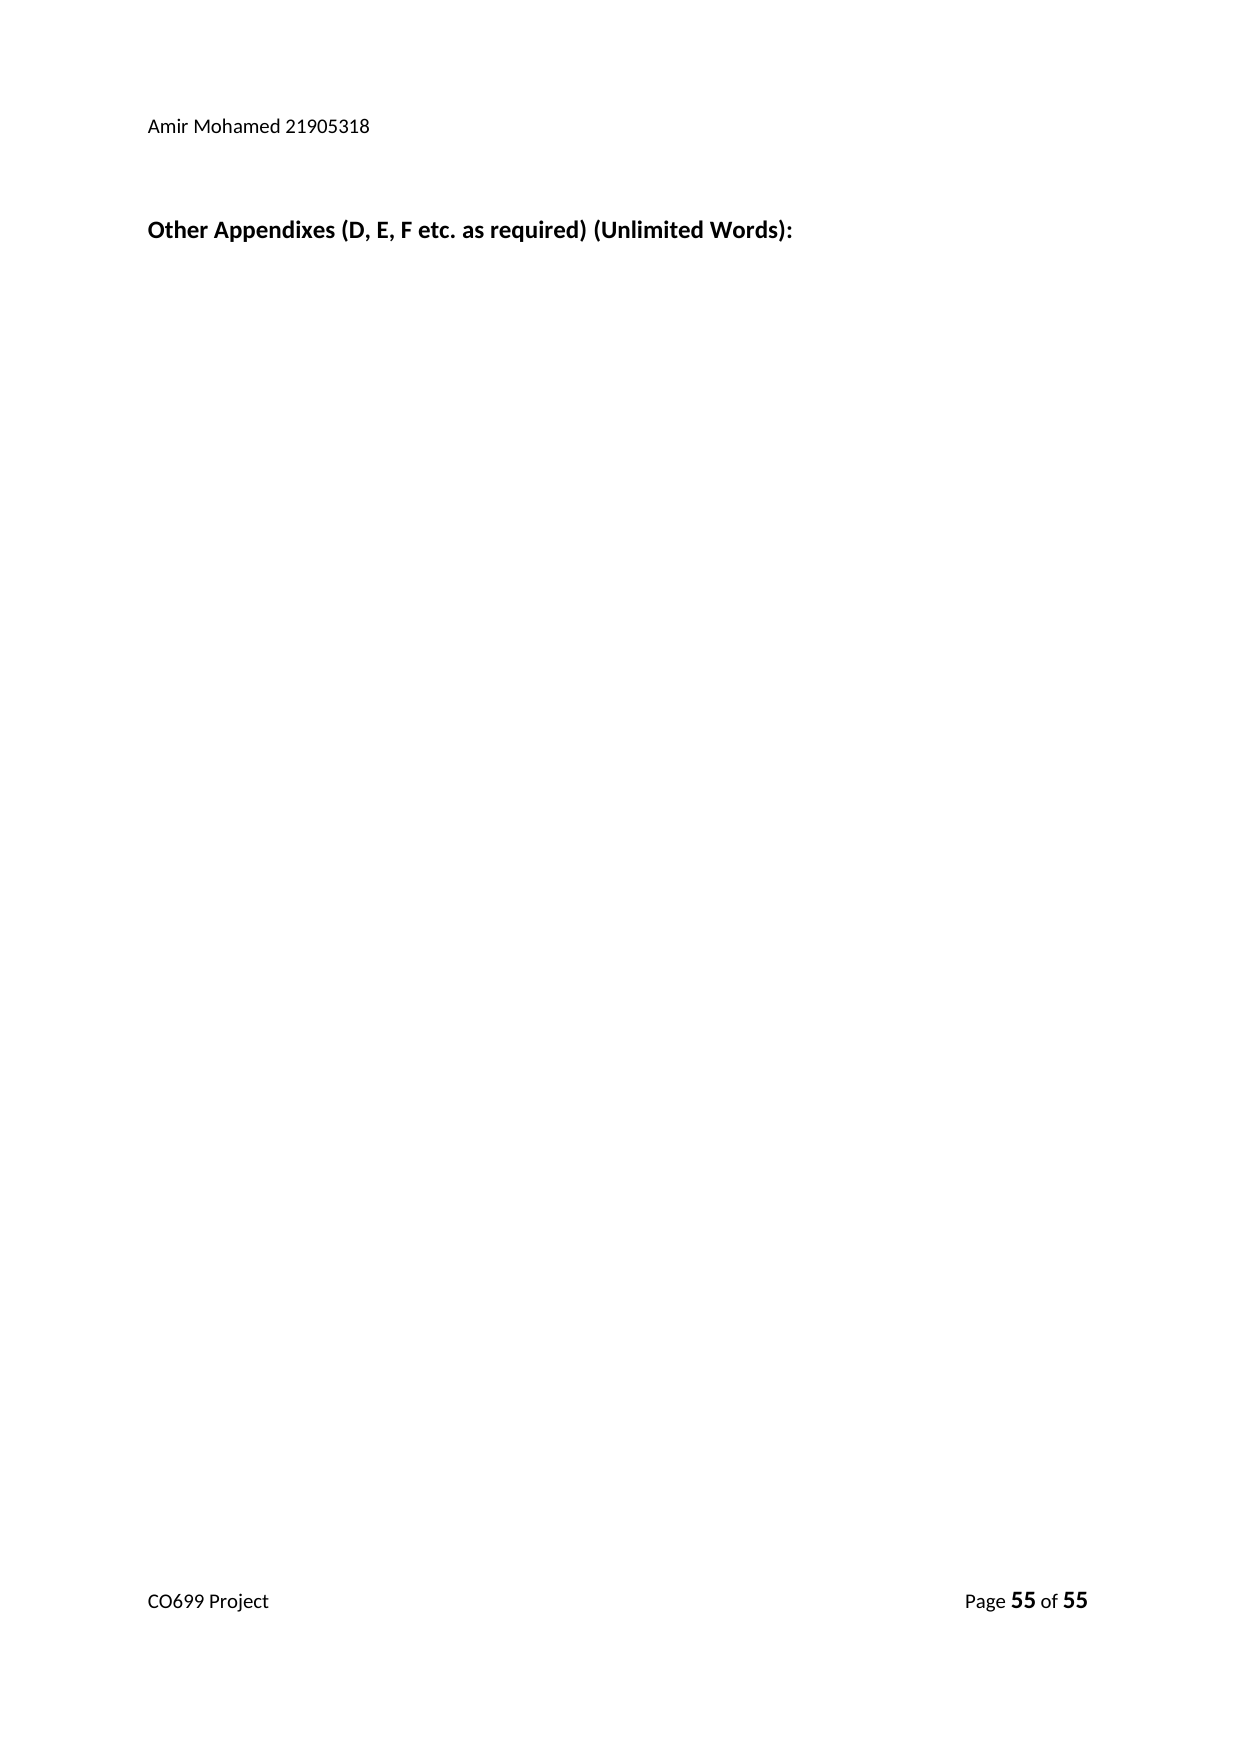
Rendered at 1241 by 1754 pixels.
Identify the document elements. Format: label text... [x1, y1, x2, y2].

subtitle Other Appendixes (D, E, F etc. as required) (Unlimited Words): [148, 215, 1181, 245]
